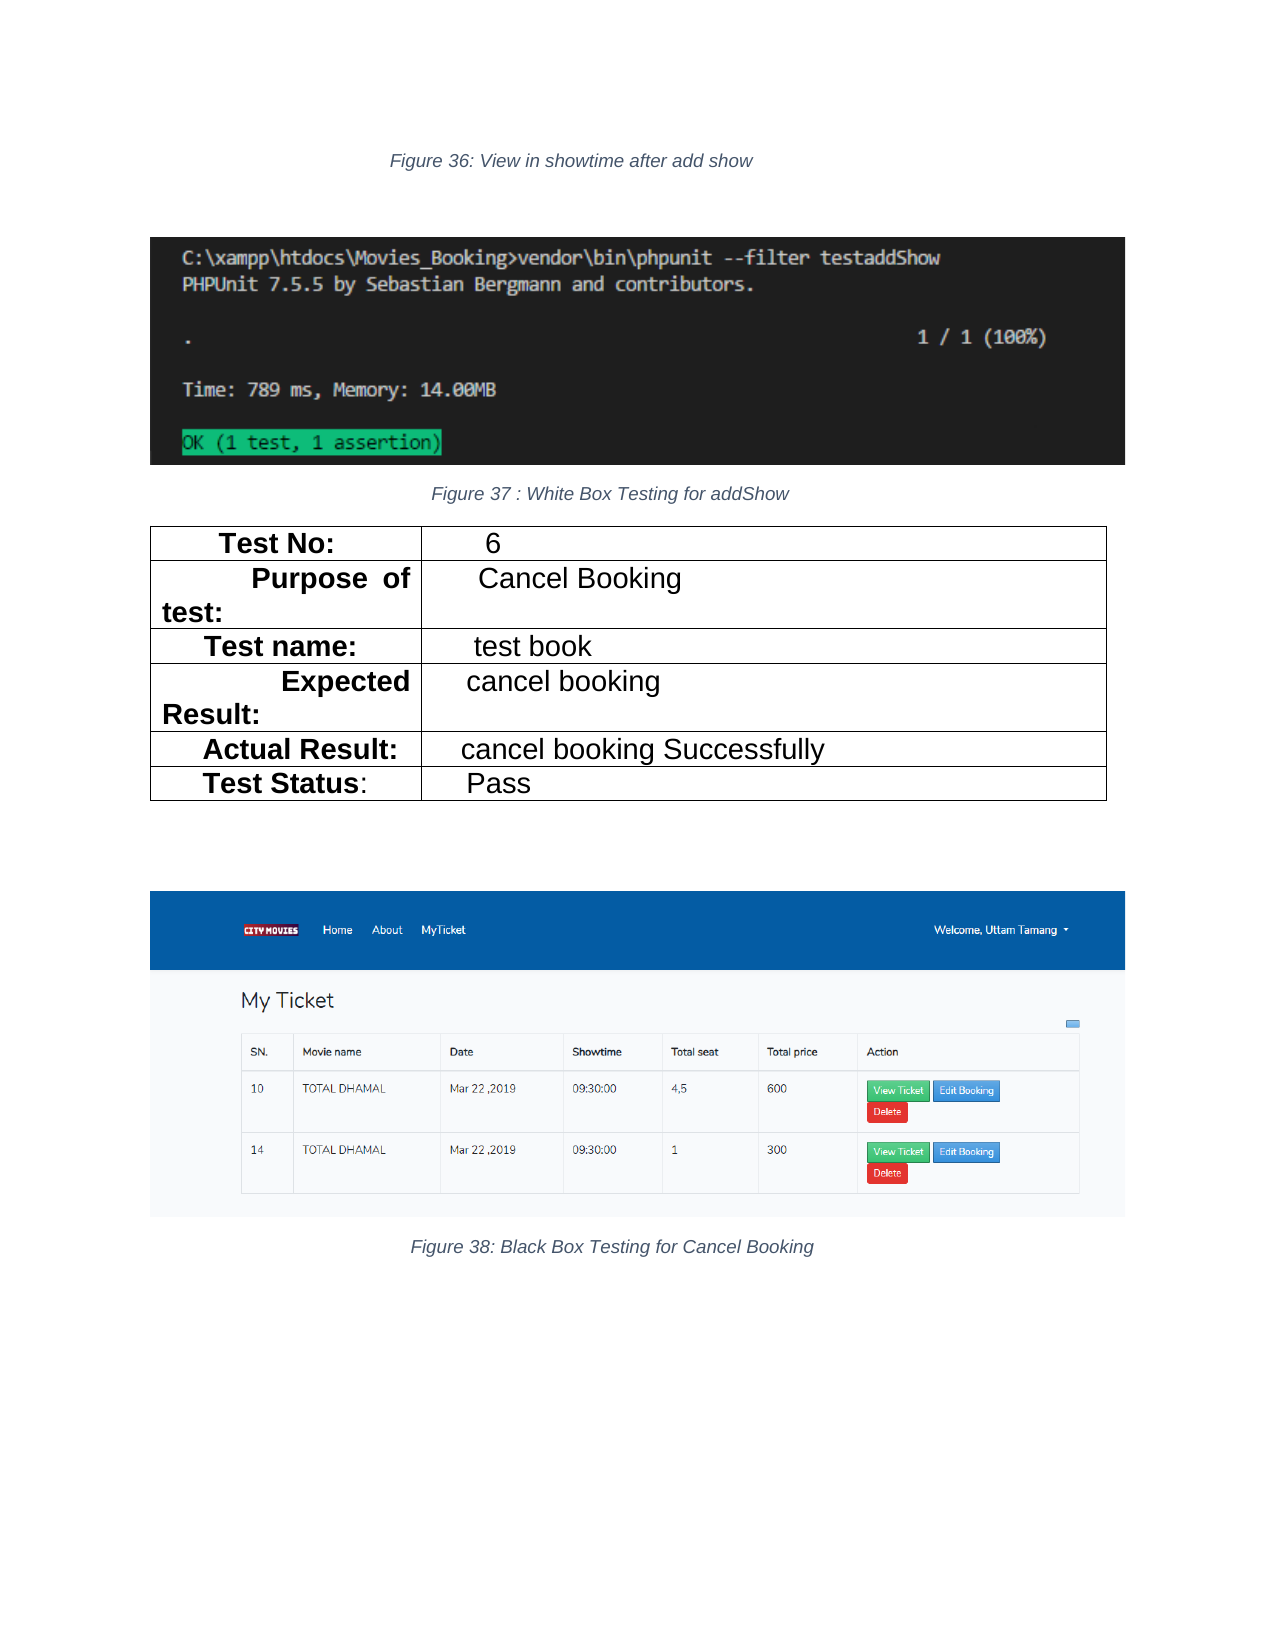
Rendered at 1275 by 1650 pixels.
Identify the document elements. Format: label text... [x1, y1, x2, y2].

picture [150, 237, 1125, 465]
table_cell cancel booking [422, 664, 1106, 731]
table_cell cancel booking Successfully [422, 732, 1106, 766]
table_cell test book [422, 629, 1106, 663]
table_header Test No: [151, 527, 421, 560]
table_cell Purpose of test: [151, 561, 421, 628]
table_cell Expected Result: [151, 664, 421, 731]
table_header 6 [422, 527, 1106, 560]
table_cell Test Status: [151, 767, 421, 800]
table_cell Actual Result: [151, 732, 421, 766]
text Figure 37 : White Box Testing for addShow [150, 483, 1125, 505]
text Figure 36: View in showtime after add show [150, 150, 1125, 172]
text Figure 38: Black Box Testing for Cancel Booking [150, 1235, 1125, 1257]
picture [150, 891, 1125, 1217]
table_cell Test name: [151, 629, 421, 663]
table_cell Pass [422, 767, 1106, 800]
table_cell Cancel Booking [422, 561, 1106, 628]
